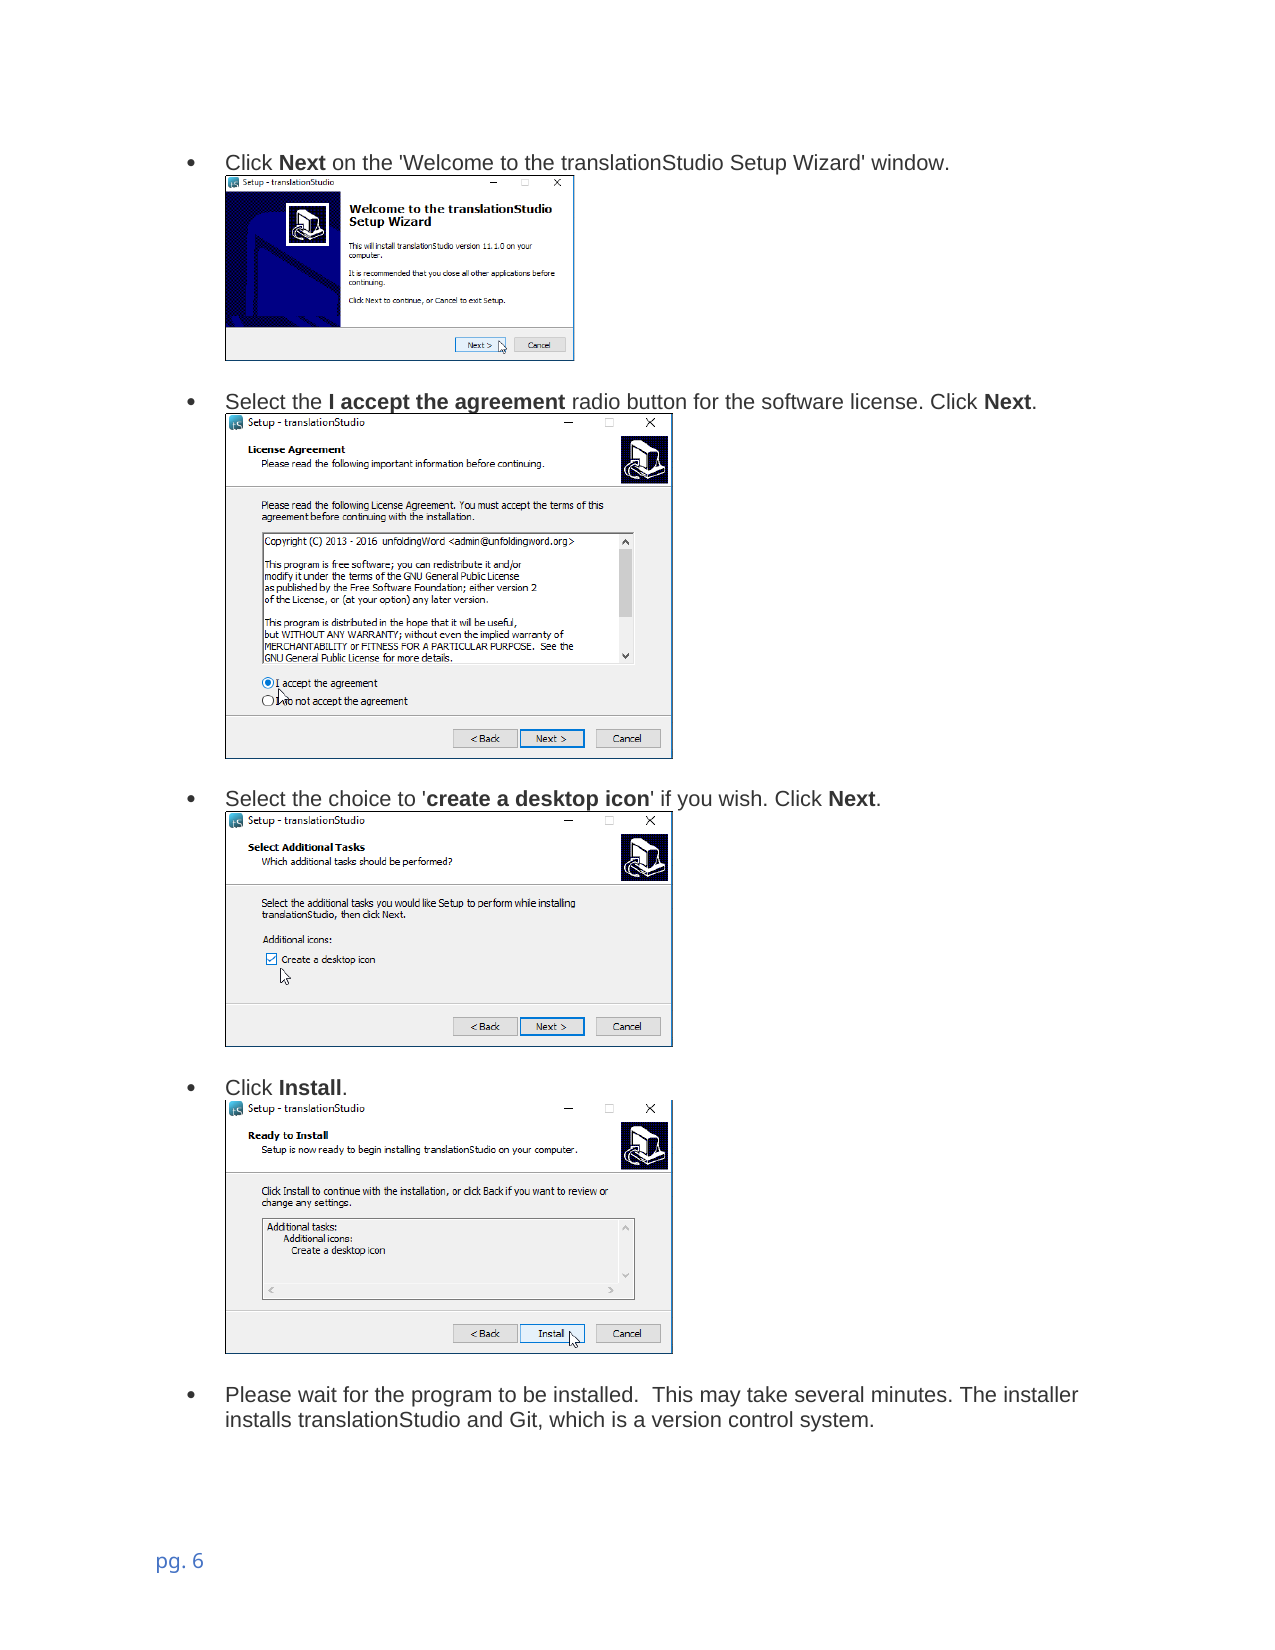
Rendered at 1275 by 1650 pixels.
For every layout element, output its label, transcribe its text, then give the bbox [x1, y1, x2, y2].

picture [225, 1100, 673, 1354]
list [187, 1382, 1125, 1432]
picture [225, 413, 673, 759]
picture [225, 175, 575, 361]
picture [225, 811, 673, 1047]
